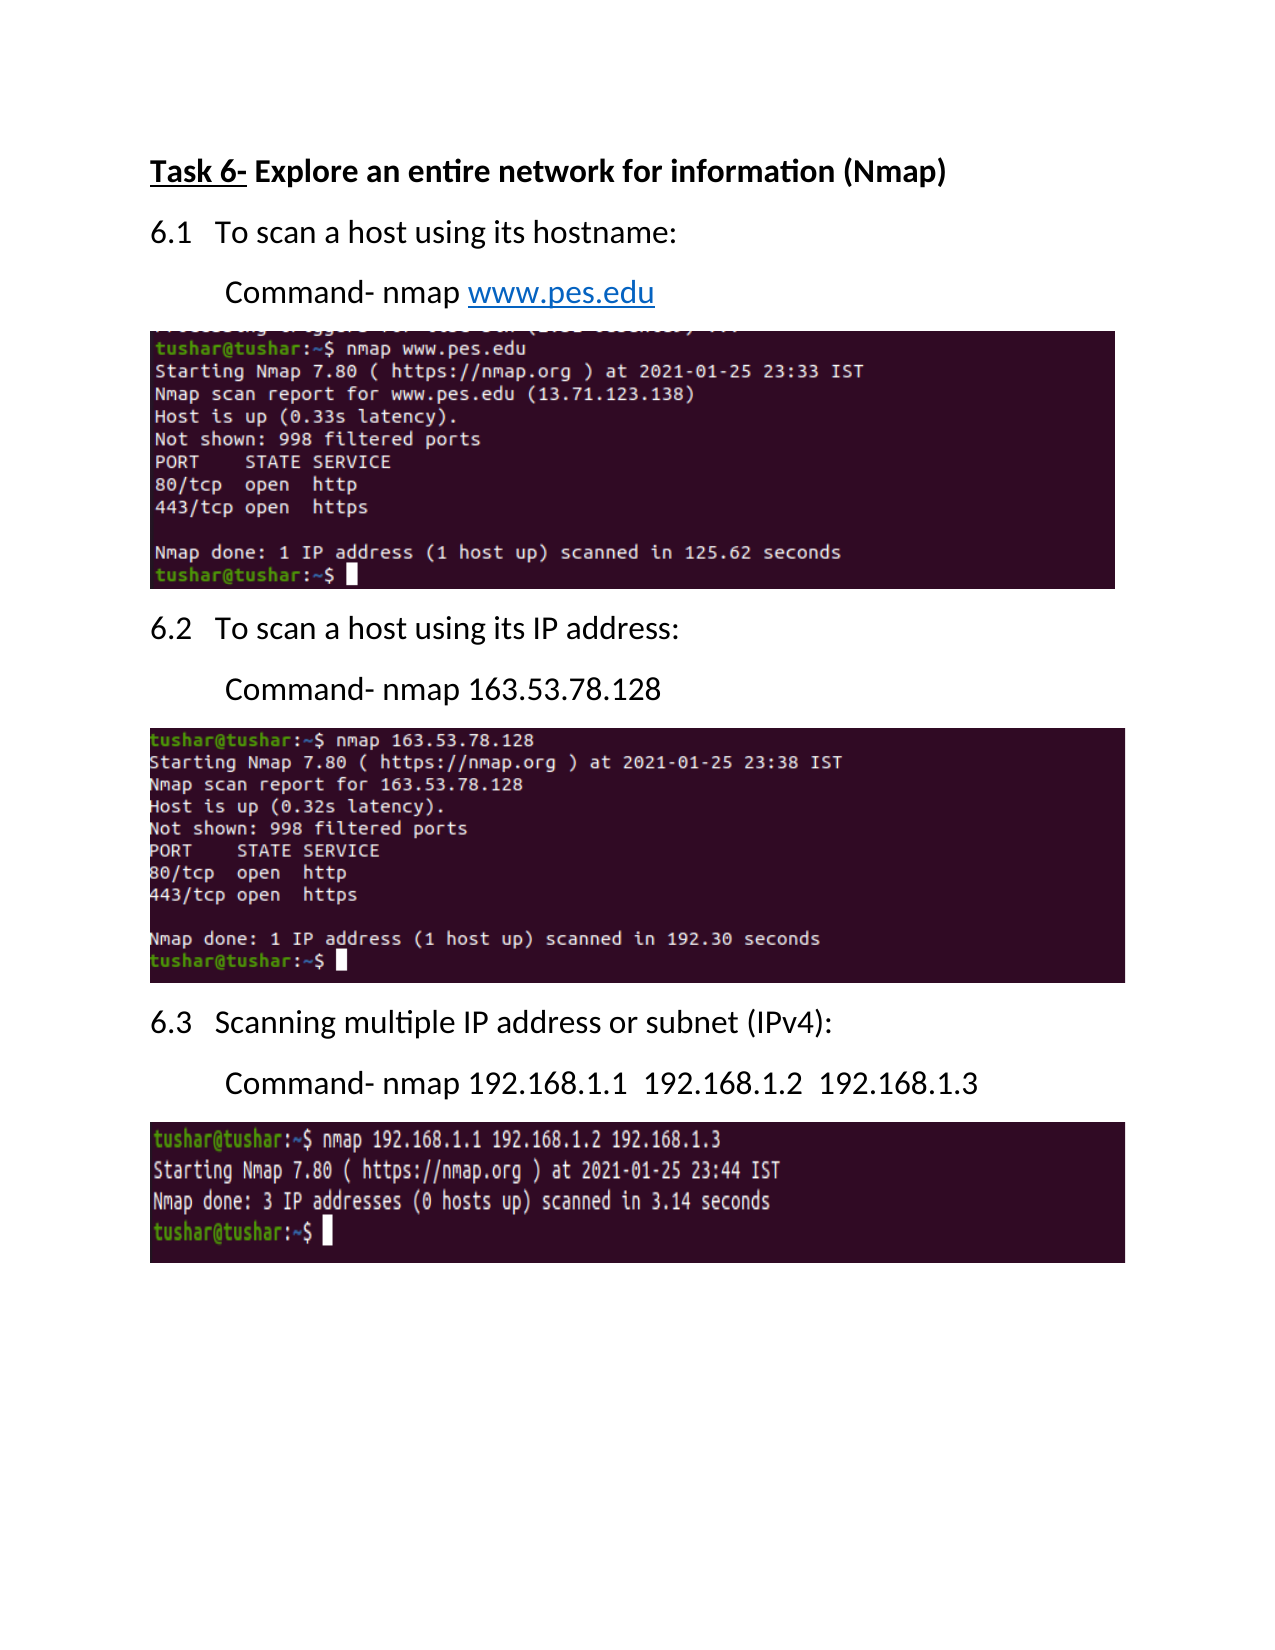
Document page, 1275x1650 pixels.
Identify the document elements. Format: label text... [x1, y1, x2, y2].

picture [150, 331, 1115, 589]
text Command- nmap 163.53.78.128 [150, 668, 1125, 708]
text 6.2 To scan a host using its IP address: [150, 607, 1125, 648]
picture [150, 728, 1125, 983]
text 6.3 Scanning multiple IP address or subnet (IPv4): [150, 1002, 1125, 1042]
picture [150, 1122, 1125, 1263]
text Command- nmap 192.168.1.1 192.168.1.2 192.168.1.3 [150, 1062, 1125, 1103]
text Command- nmap www.pes.edu [150, 271, 1125, 312]
text 6.1 To scan a host using its hostname: [150, 211, 1125, 251]
text Task 6- Explore an entire network for information (Nmap) [150, 150, 1125, 191]
